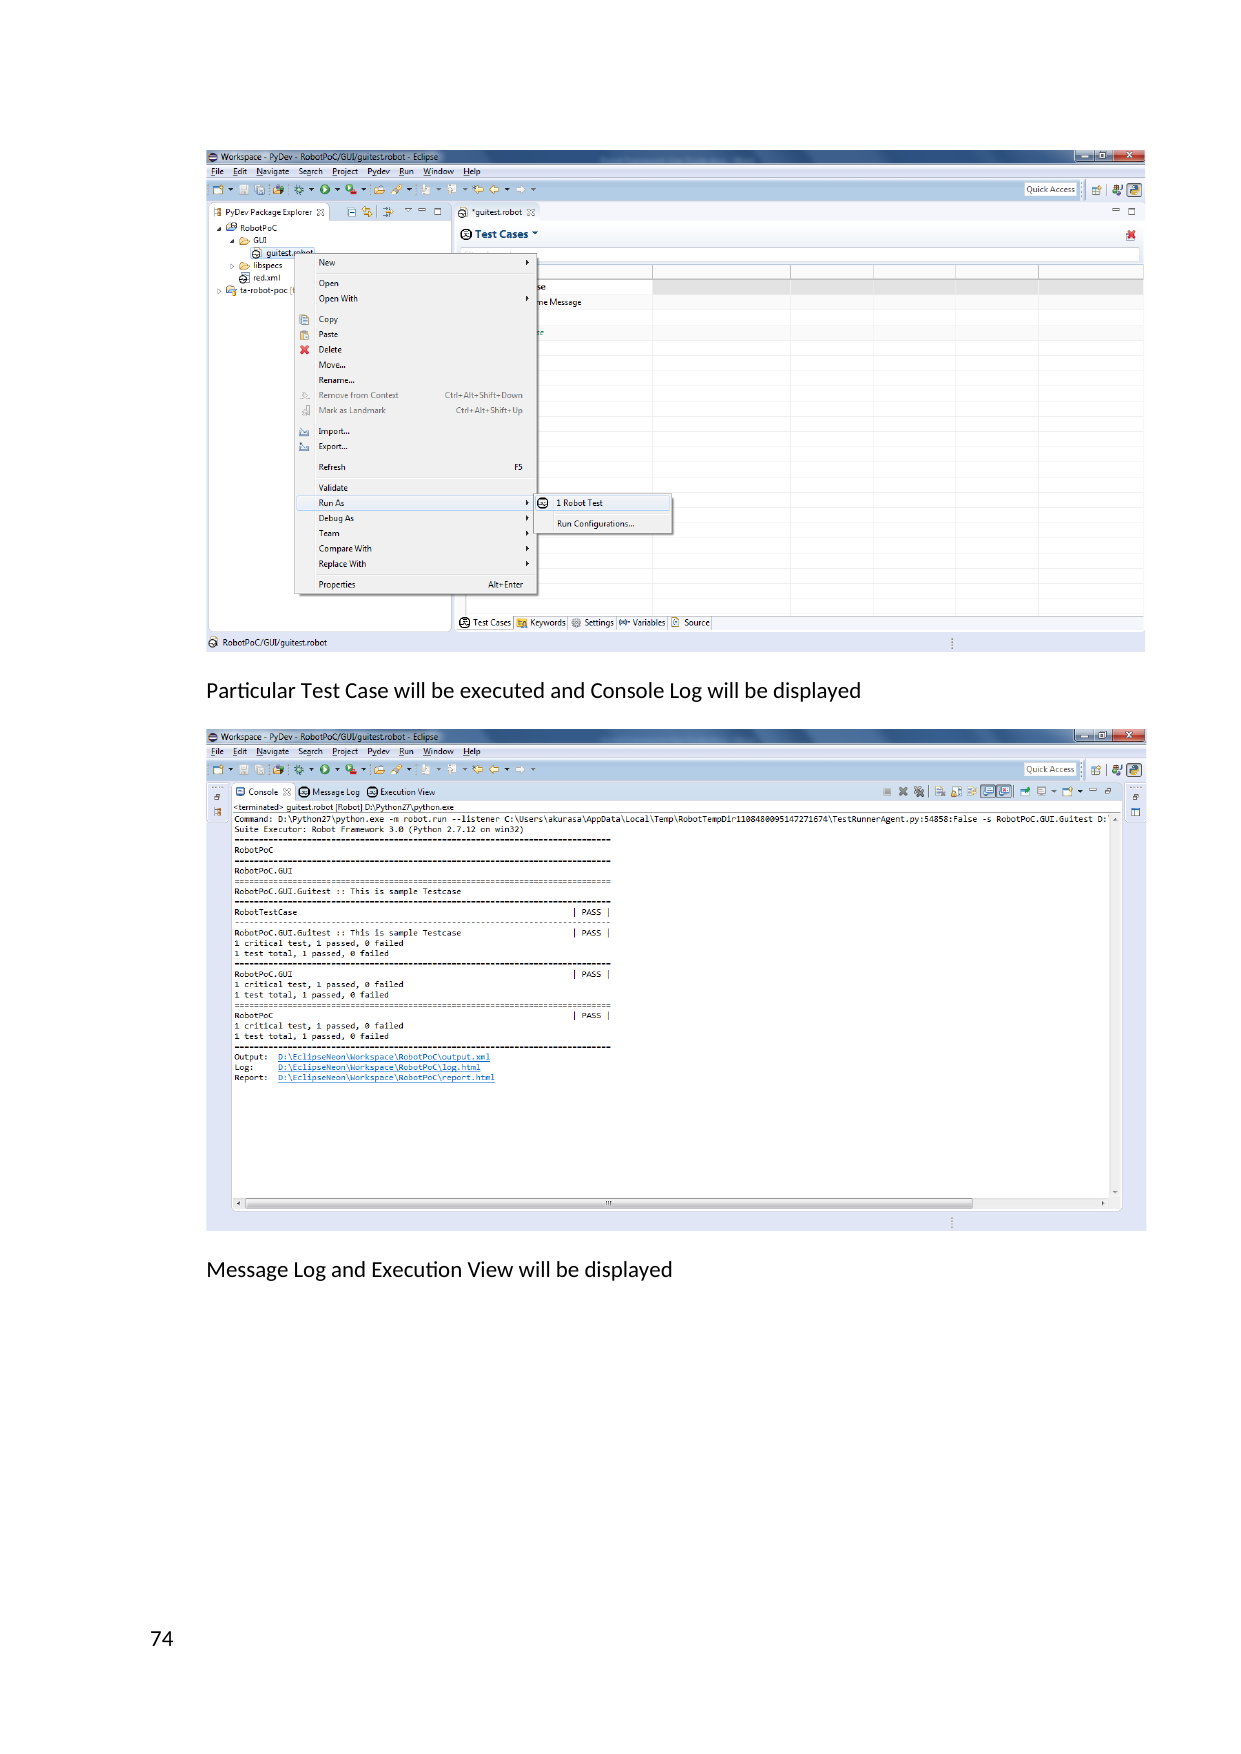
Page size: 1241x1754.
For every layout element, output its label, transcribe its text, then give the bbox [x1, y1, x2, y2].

text Particular Test Case will be executed and Console Log will be displayed [206, 677, 1090, 704]
picture [206, 150, 1146, 652]
text Message Log and Execution View will be displayed [206, 1256, 1090, 1284]
picture [206, 729, 1147, 1231]
